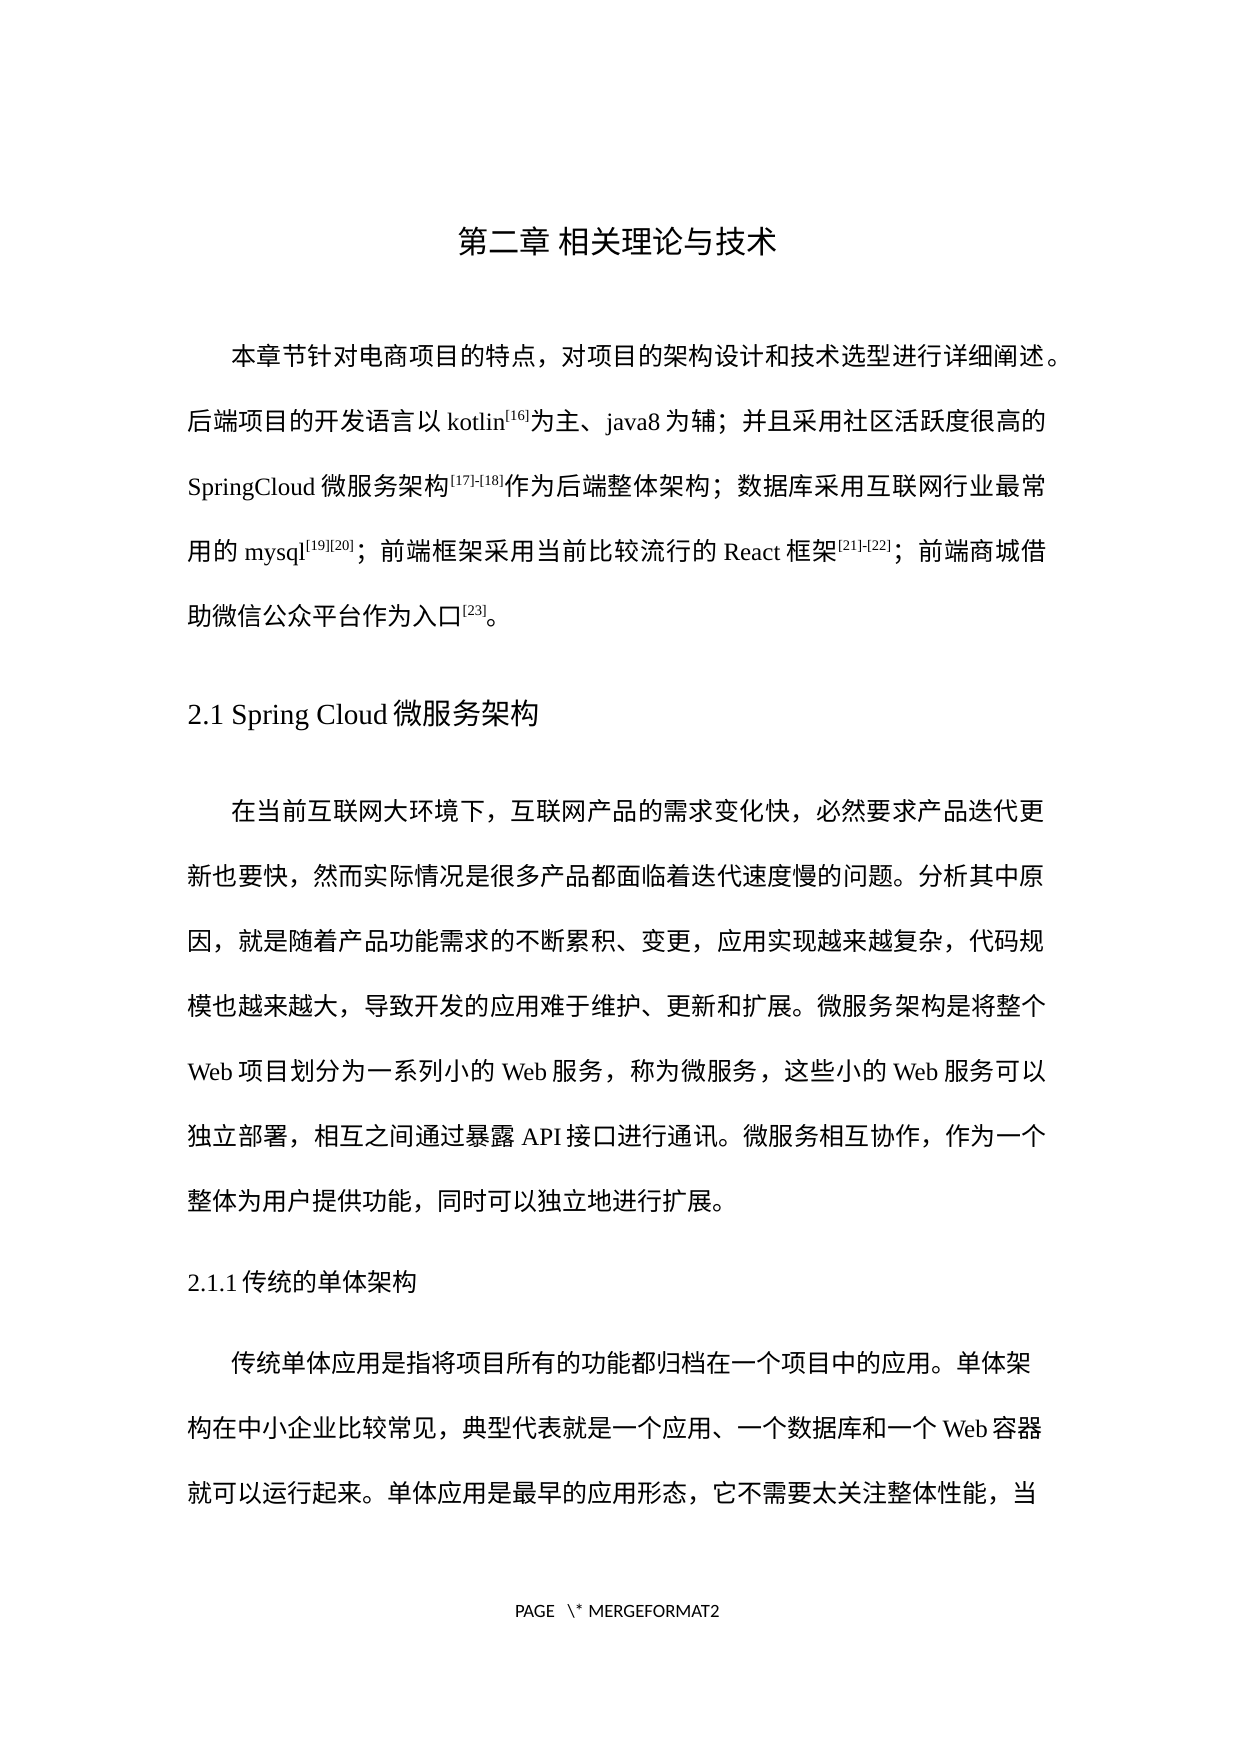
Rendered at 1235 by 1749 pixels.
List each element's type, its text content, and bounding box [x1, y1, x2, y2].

list 相关理论与技术 [187, 208, 1047, 273]
text 2.1.1传统的单体架构 [187, 1248, 1047, 1313]
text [187, 1329, 1047, 1524]
text 在当前互联网大环境下，互联网产品的需求变化快，必然要求产品迭代更新也要快，然而实际情况是很多产品都面临着迭代速度慢的问题。分析其中原因，就是随着产品功能需求的不断累积、变更，应用实现越来越复杂，代码规模也越来越大，导致开发的应用难于维护、更新和扩展。微服务架构是将整个Web项目划分为一系列小的Web服务，称为微服务，这些小的Web服务可以独立部署，相互之间通过暴露API接口进行通讯。微服务相互协作，作为一个整体为用户提供功能，同时可以独立地进行扩展。 [187, 777, 1047, 1232]
text 本章节针对电商项目的特点，对项目的架构设计和技术选型进行详细阐述。后端项目的开发语言以kotlin[16]为主、java8为辅；并且采用社区活跃度很高的SpringCloud微服务架构[17]-[18]作为后端整体架构；数据库采用互联网行业最常用的mysql[19][20]；前端框架采用当前比较流行的React框架[21]-[22]；前端商城借助微信公众平台作为入口[23]。 [187, 322, 1047, 647]
text 2.1 Spring Cloud微服务架构 [187, 679, 1047, 744]
